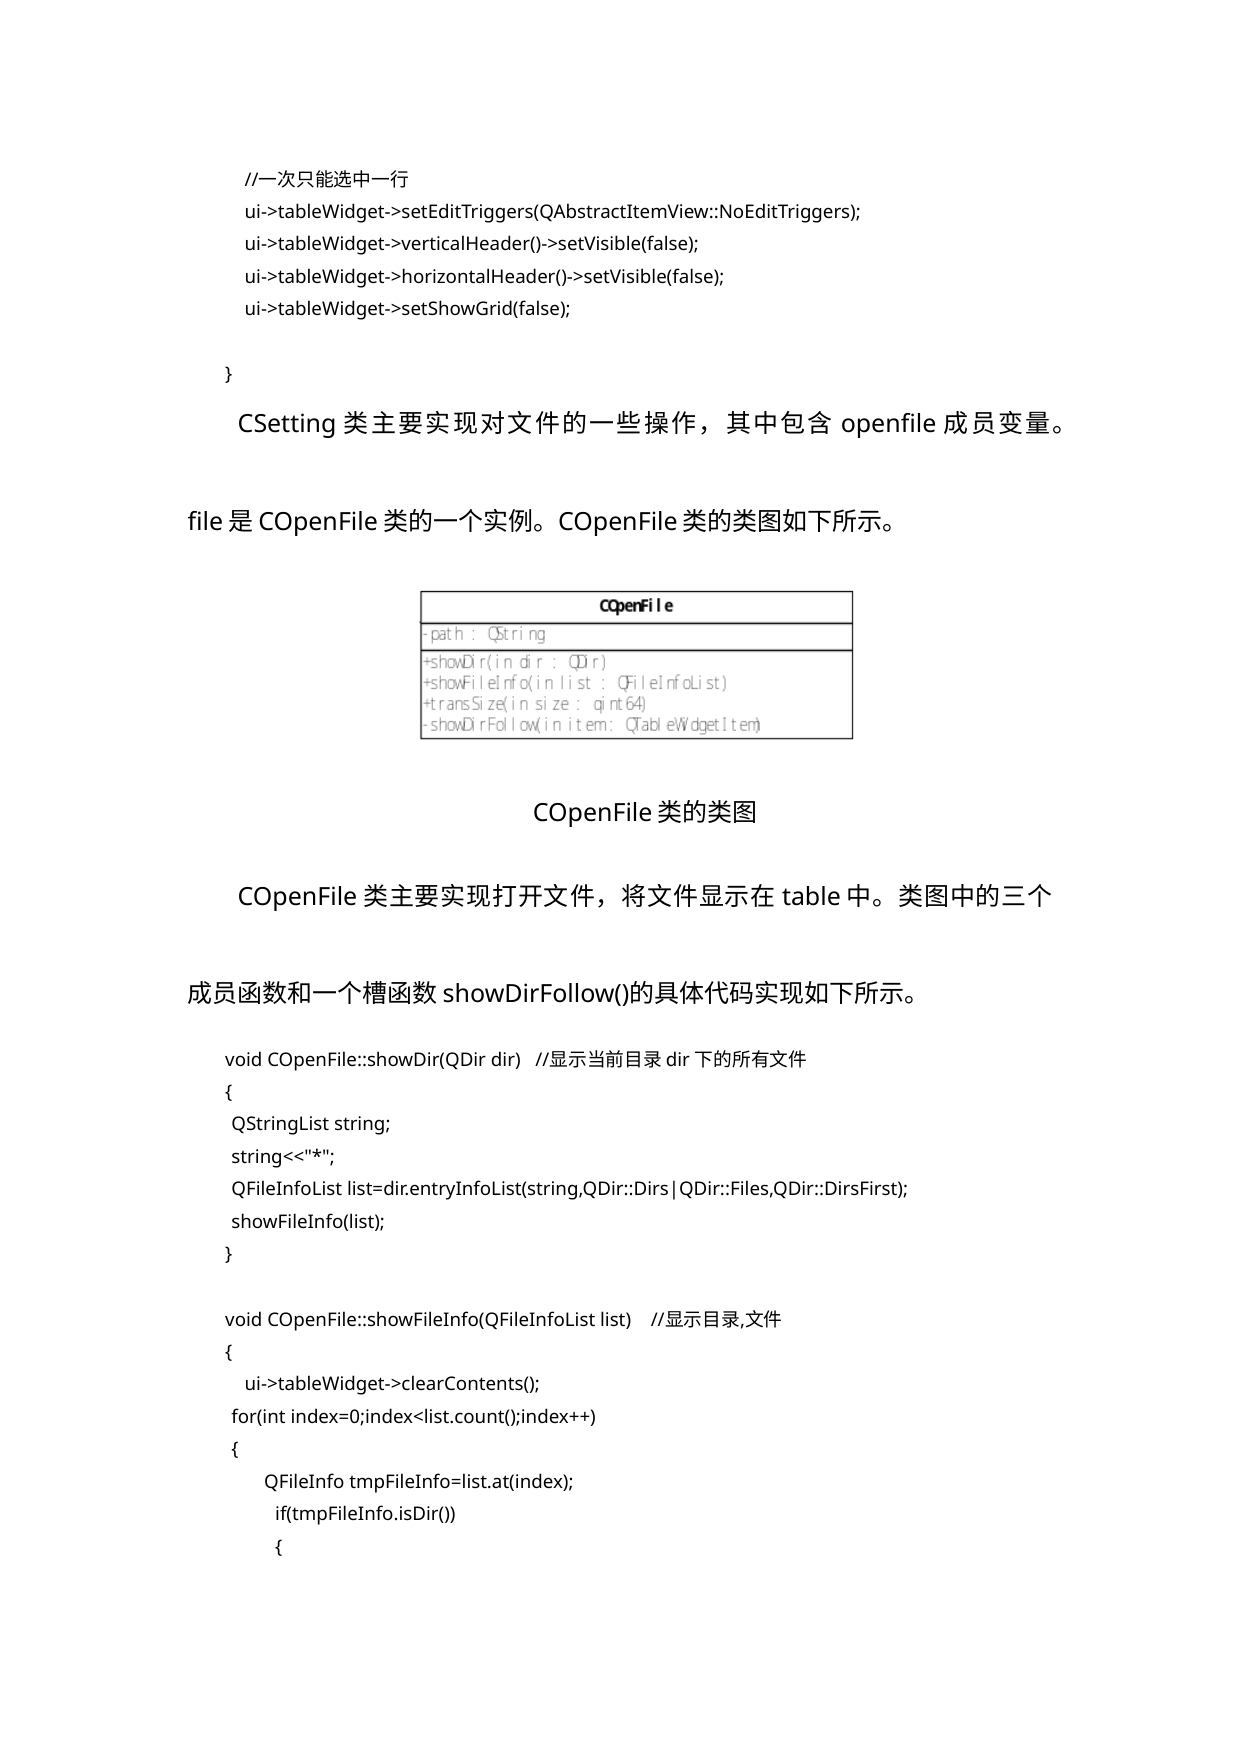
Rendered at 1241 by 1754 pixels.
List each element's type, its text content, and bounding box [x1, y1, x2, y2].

text for(int index=0;index<list.count();index++) [187, 1400, 1053, 1432]
text ui->tableWidget->verticalHeader()->setVisible(false); [187, 227, 1053, 259]
text } [187, 1237, 1053, 1270]
text showFileInfo(list); [187, 1205, 1053, 1237]
text ui->tableWidget->setShowGrid(false); [187, 292, 1053, 324]
text QStringList string; [187, 1107, 1053, 1140]
text void COpenFile::showDir(QDir dir) //显示当前目录dir 下的所有文件 [187, 1042, 1053, 1075]
text QFileInfoList list=dir.entryInfoList(string,QDir::Dirs|QDir::Files,QDir::DirsFirst); [187, 1172, 1053, 1205]
text COpenFile类的类图 [187, 778, 1053, 843]
text COpenFile类主要实现打开文件，将文件显示在table中。类图中的三个成员函数和一个槽函数showDirFollow()的具体代码实现如下所示。 [187, 862, 1053, 1024]
text void COpenFile::showFileInfo(QFileInfoList list) //显示目录,文件 [187, 1302, 1053, 1335]
text //一次只能选中一行 [187, 162, 1053, 194]
text ui->tableWidget->horizontalHeader()->setVisible(false); [187, 259, 1053, 292]
text CSetting类主要实现对文件的一些操作，其中包含openfile成员变量。file是COpenFile类的一个实例。COpenFile类的类图如下所示。 [187, 389, 1053, 552]
text { [187, 1335, 1053, 1367]
text QFileInfo tmpFileInfo=list.at(index); [187, 1465, 1053, 1497]
text if(tmpFileInfo.isDir()) [187, 1497, 1053, 1530]
text { [187, 1432, 1053, 1465]
text } [187, 357, 1053, 389]
text string<<"*"; [187, 1140, 1053, 1172]
text ui->tableWidget->clearContents(); [187, 1367, 1053, 1400]
text ui->tableWidget->setEditTriggers(QAbstractItemView::NoEditTriggers); [187, 194, 1053, 227]
text { [187, 1530, 1053, 1562]
text { [187, 1075, 1053, 1107]
